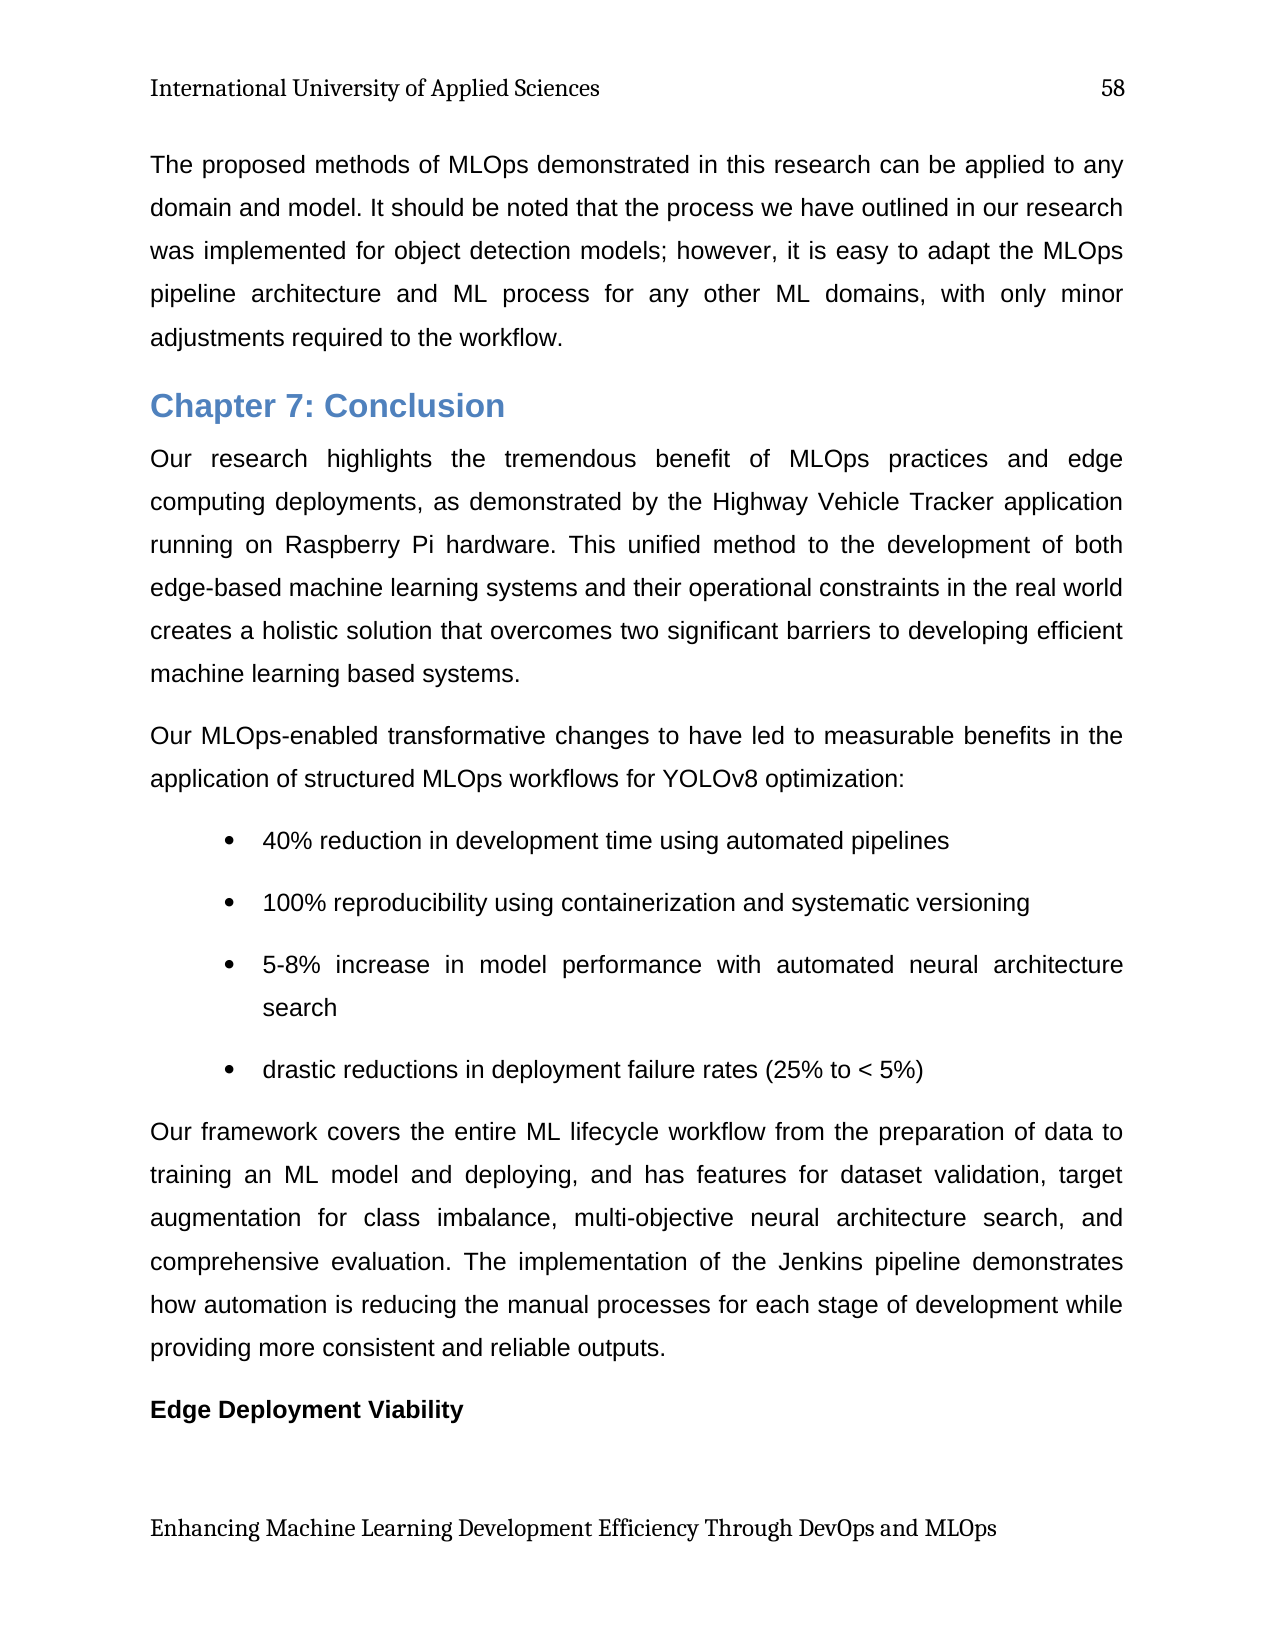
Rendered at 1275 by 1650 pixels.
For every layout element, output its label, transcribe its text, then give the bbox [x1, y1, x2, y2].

text The proposed methods of MLOps demonstrated in this research can be applied to any domain and model. It should be noted that the process we have outlined in our research was implemented for object detection models; however, it is easy to adapt the MLOps pipeline architecture and ML process for any other ML domains, with only minor adjustments required to the workflow. [150, 150, 1125, 351]
list 5-8% increase in model performance with automated neural architecture search [225, 950, 1125, 1022]
subtitle Chapter 7: Conclusion [150, 386, 1125, 425]
list 100% reproducibility using containerization and systematic versioning [225, 888, 1125, 917]
text Edge Deployment Viability [150, 1395, 1125, 1423]
list 40% reduction in development time using automated pipelines [225, 826, 1125, 855]
text Our research highlights the tremendous benefit of MLOps practices and edge computing deployments, as demonstrated by the Highway Vehicle Tracker application running on Raspberry Pi hardware. This unified method to the development of both edge-based machine learning systems and their operational constraints in the real world creates a holistic solution that overcomes two significant barriers to developing efficient machine learning based systems. [150, 444, 1125, 688]
text Our MLOps-enabled transformative changes to have led to measurable benefits in the application of structured MLOps workflows for YOLOv8 optimization: [150, 721, 1125, 793]
text Our framework covers the entire ML lifecycle workflow from the preparation of data to training an ML model and deploying, and has features for dataset validation, target augmentation for class imbalance, multi-objective neural architecture search, and comprehensive evaluation. The implementation of the Jenkins pipeline demonstrates how automation is reducing the manual processes for each stage of development while providing more consistent and reliable outputs. [150, 1117, 1125, 1362]
list drastic reductions in deployment failure rates (25% to < 5%) [225, 1055, 1125, 1084]
